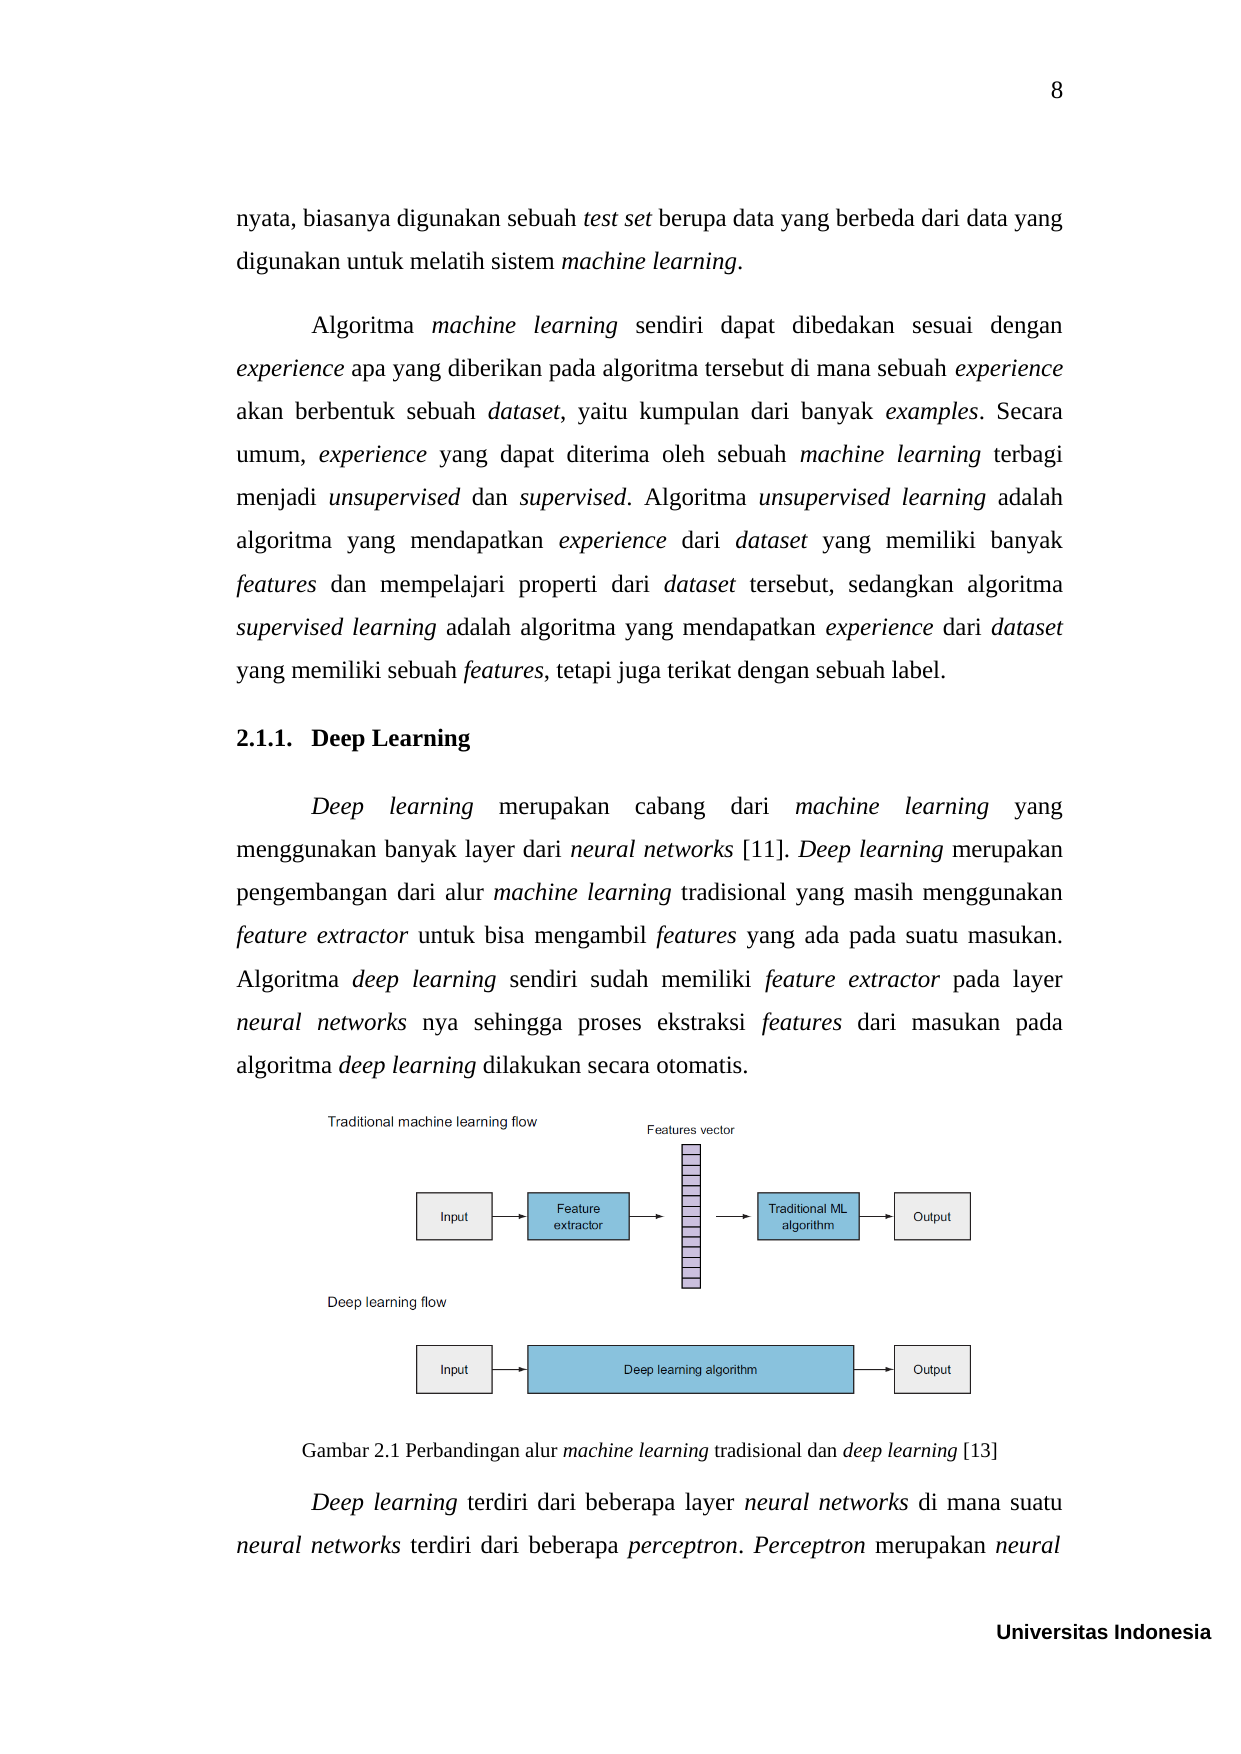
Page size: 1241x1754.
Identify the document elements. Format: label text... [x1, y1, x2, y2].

text Deep learning merupakan cabang dari machine learning yang menggunakan banyak layer dari neural networks . Deep learning merupakan pengembangan dari alur machine learning tradisional yang masih menggunakan feature extractor untuk bisa mengambil features yang ada pada suatu masukan. Algoritma deep learning sendiri sudah memiliki feature extractor pada layer neural networks nya sehingga proses ekstraksi features dari masukan pada algoritma deep learning dilakukan secara otomatis. [236, 791, 1063, 1079]
text Gambar 2.1 Perbandingan alur machine learning tradisional dan deep learning [236, 1438, 1063, 1462]
picture [325, 1113, 974, 1403]
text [236, 1487, 1063, 1559]
subtitle Deep Learning [236, 723, 1063, 752]
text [236, 203, 1063, 275]
text Algoritma machine learning sendiri dapat dibedakan sesuai dengan experience apa yang diberikan pada algoritma tersebut di mana sebuah experience akan berbentuk sebuah dataset, yaitu kumpulan dari banyak examples. Secara umum, experience yang dapat diterima oleh sebuah machine learning terbagi menjadi unsupervised dan supervised. Algoritma unsupervised learning adalah algoritma yang mendapatkan experience dari dataset yang memiliki banyak features dan mempelajari properti dari dataset tersebut, sedangkan algoritma supervised learning adalah algoritma yang mendapatkan experience dari dataset yang memiliki sebuah features, tetapi juga terikat dengan sebuah label. [236, 310, 1063, 684]
